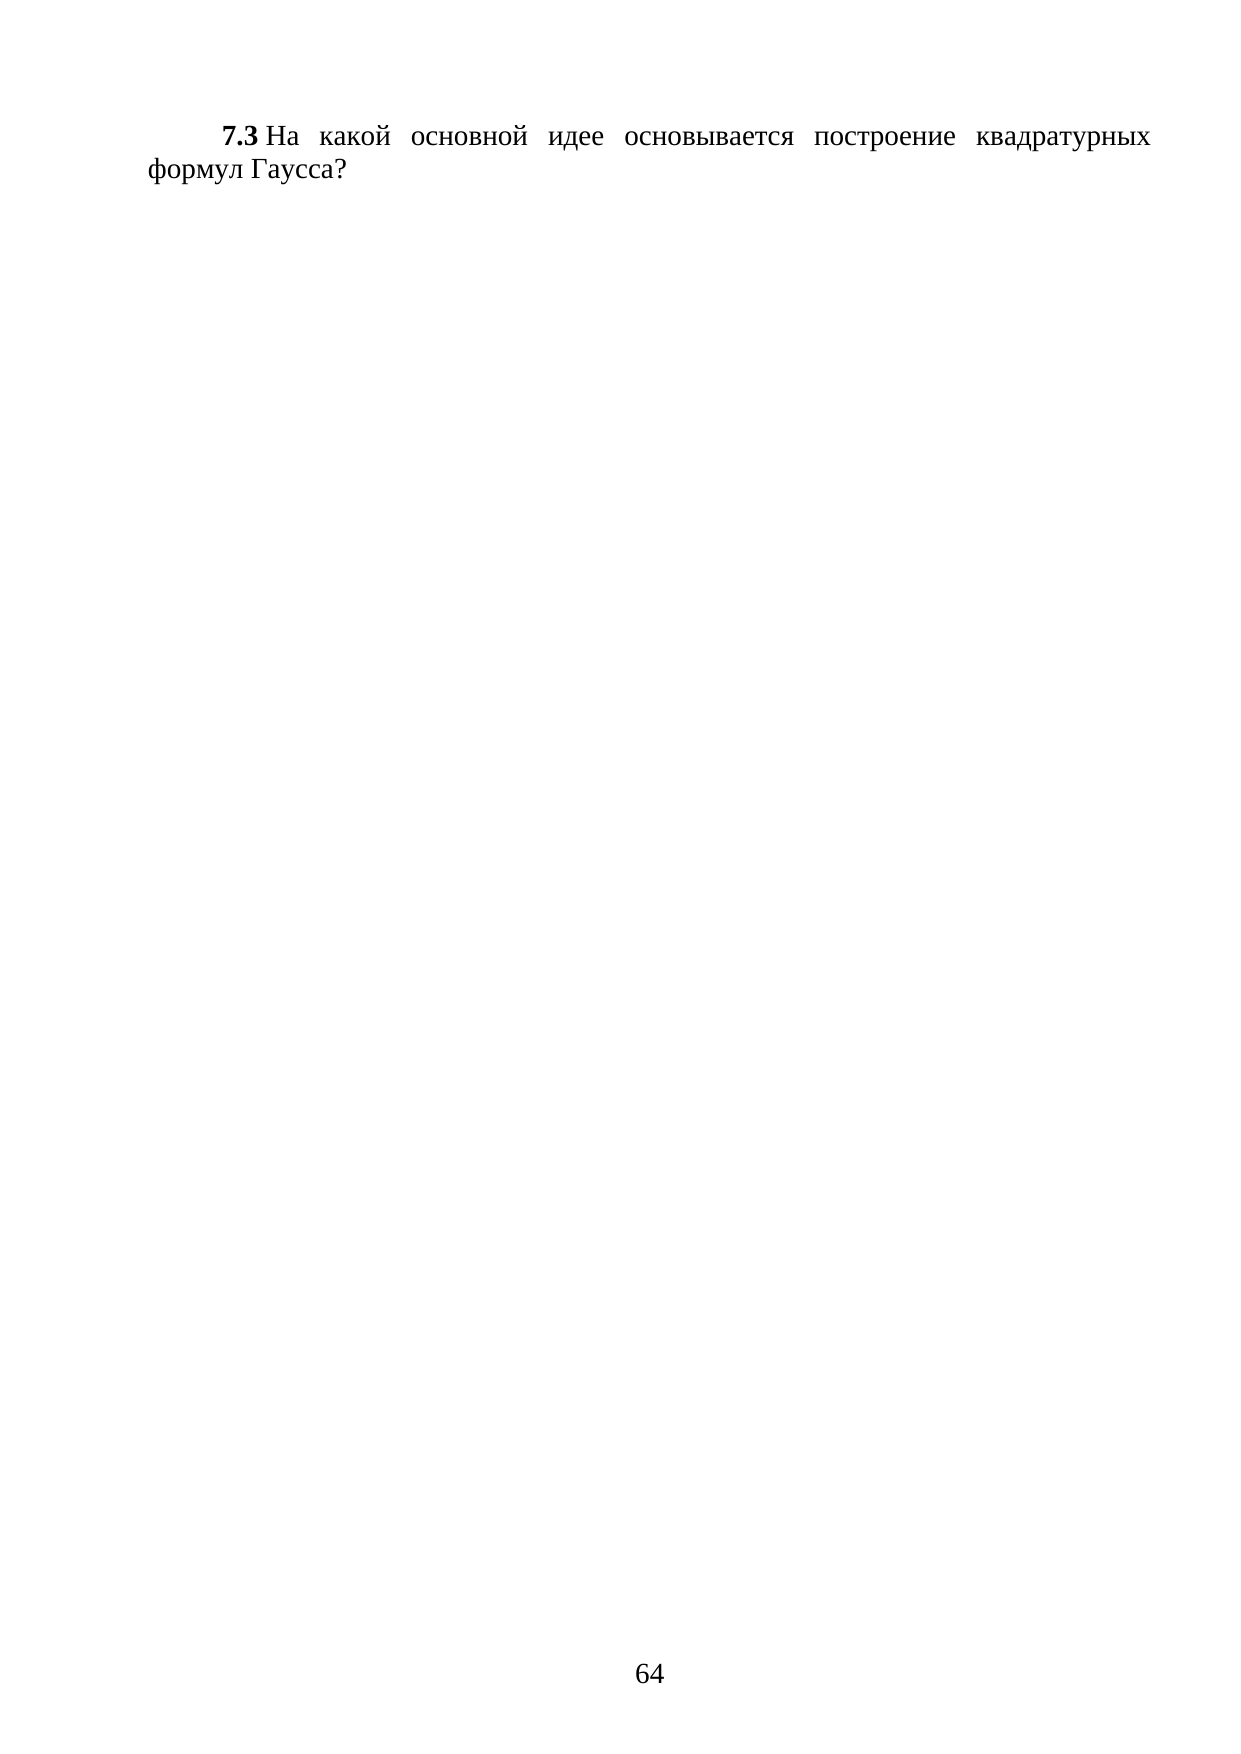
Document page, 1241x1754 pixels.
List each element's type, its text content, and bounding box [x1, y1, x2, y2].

list На какой основной идее основывается построение квадратурных формул Гаусса? [148, 118, 1152, 185]
